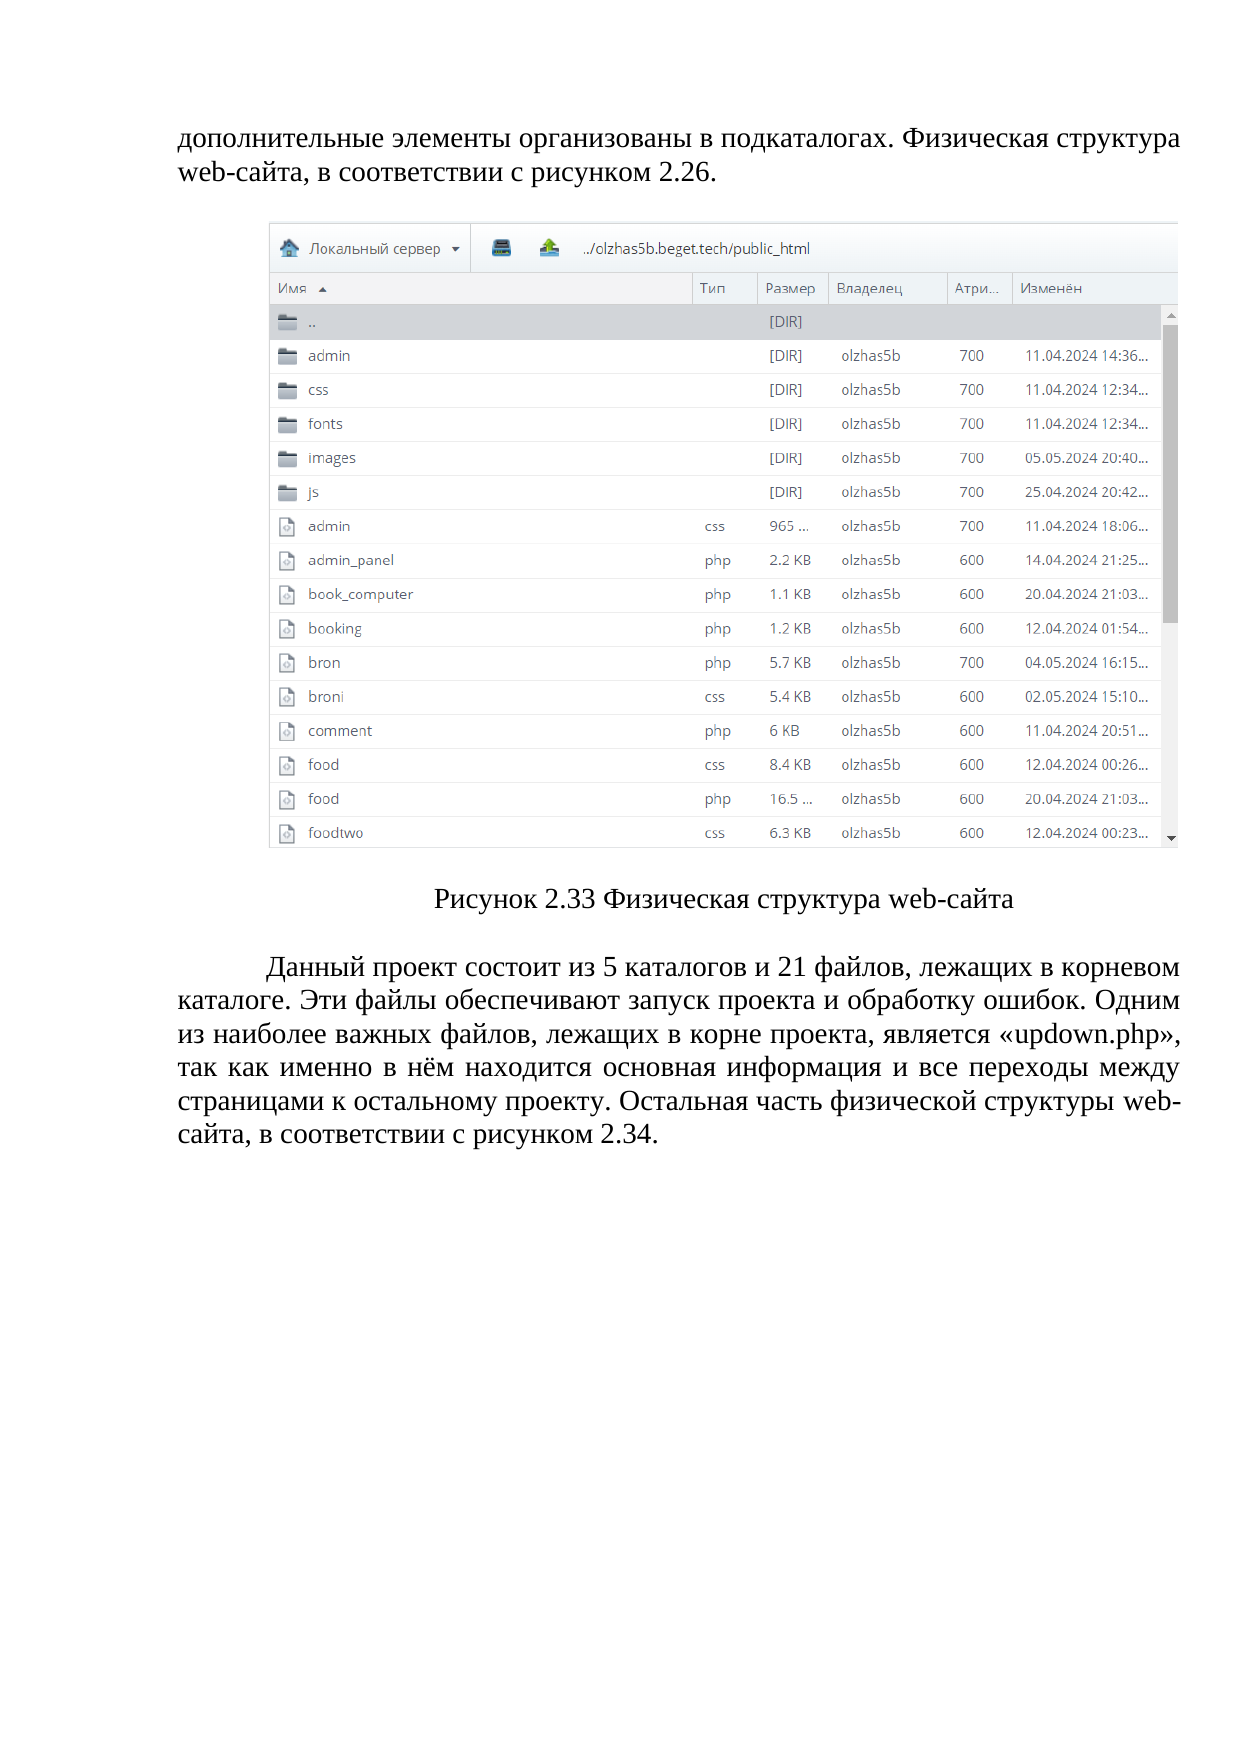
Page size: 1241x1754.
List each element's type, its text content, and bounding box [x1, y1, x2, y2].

picture [268, 221, 1178, 848]
text Данный проект состоит из 5 каталогов и 21 файлов, лежащих в корневом каталоге. Эти файлы обеспечивают запуск проекта и обработку ошибок. Одним из наиболее важных файлов, лежащих в корне проекта, является «updown.php», так как именно в нём находится основная информация и все переходы между страницами к остальному проекту. Остальная часть физической структуры web-сайта, в соответствии с рисунком 2.34. [177, 949, 1181, 1150]
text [177, 121, 1181, 188]
text Рисунок 2.33 Физическая структура web-сайта [177, 882, 1181, 915]
